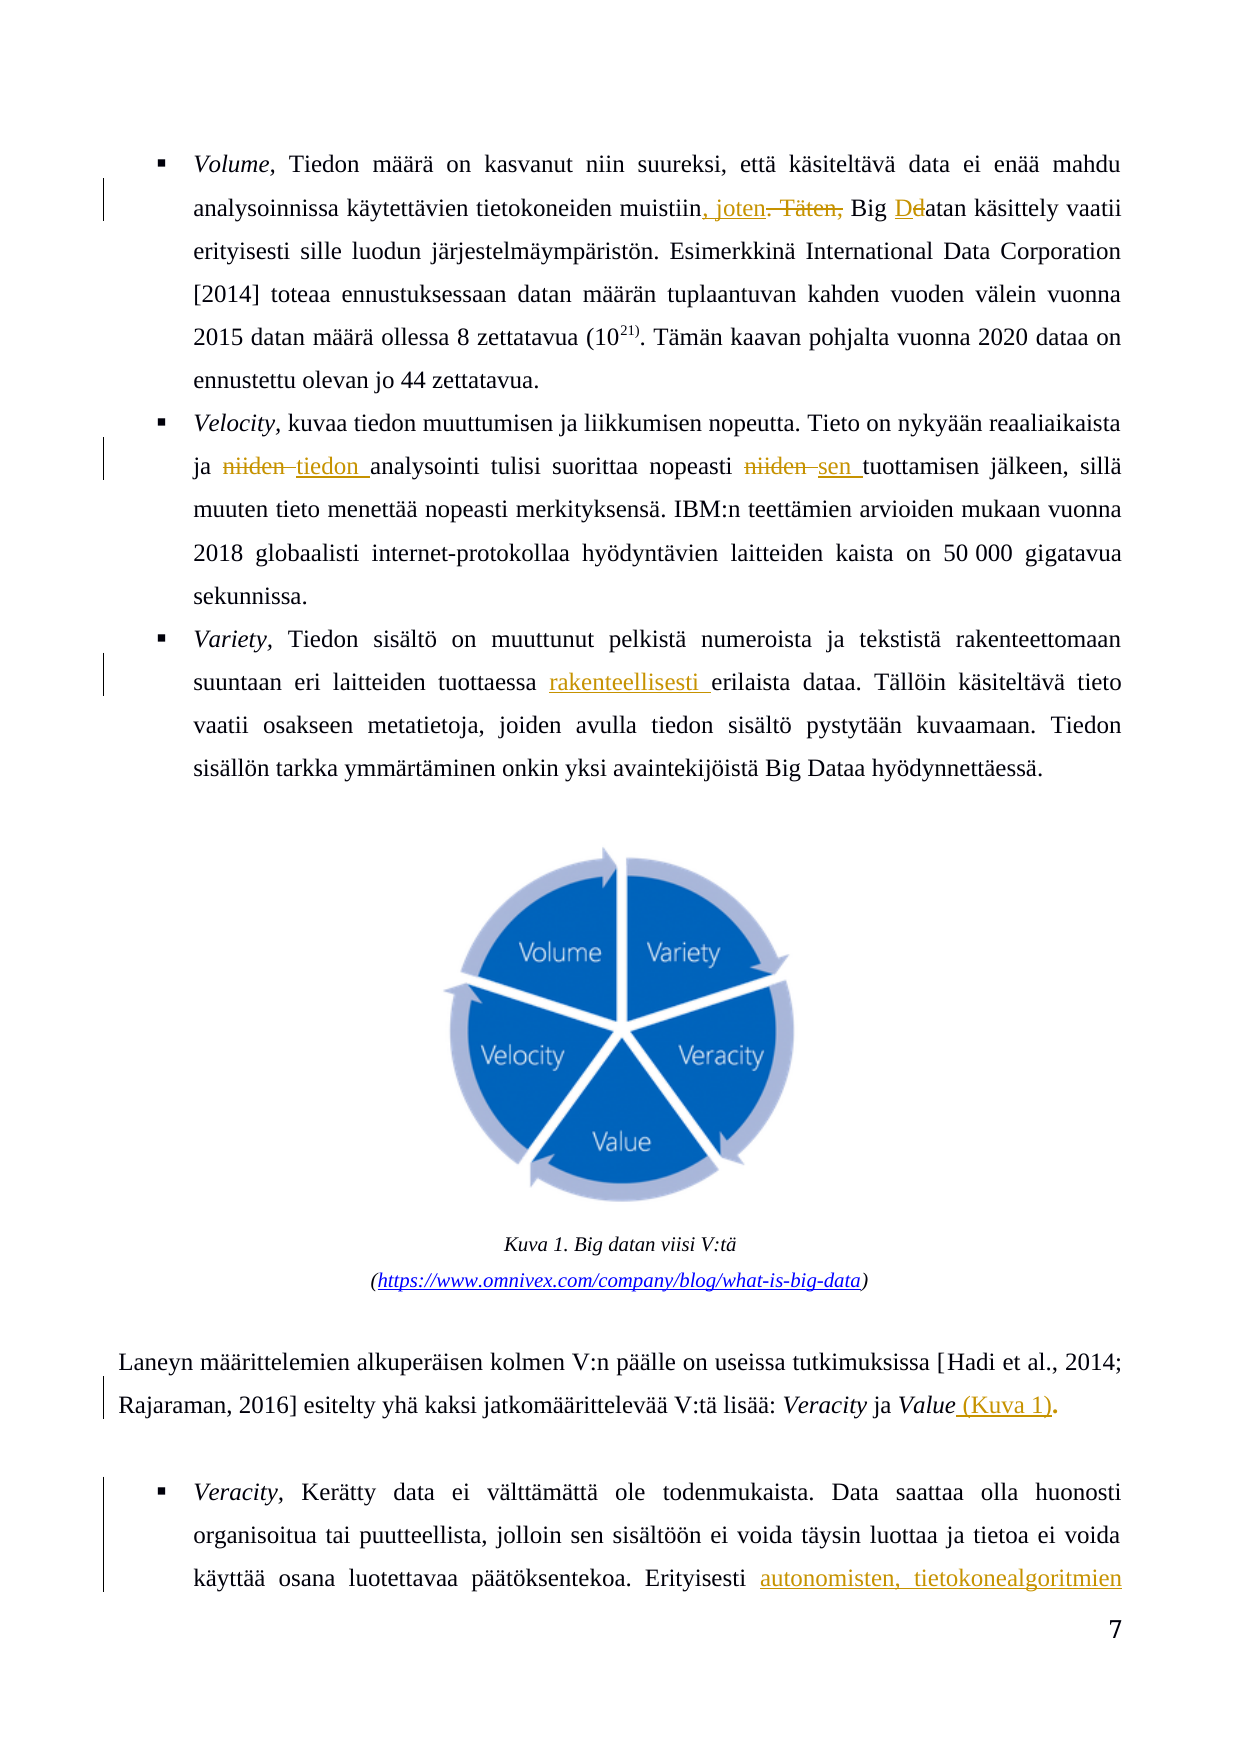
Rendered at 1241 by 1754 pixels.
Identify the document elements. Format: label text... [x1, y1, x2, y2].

text Kuva 1. Big datan viisi V:tä [118, 1232, 1122, 1256]
text Laneyn määrittelemien alkuperäisen kolmen V:n päälle on useissa tutkimuksissa [Hadi et al., 2014; Rajaraman, 2016] esitelty yhä kaksi jatkomäärittelevää V:tä lisää: Veracity ja Value. [118, 1347, 1122, 1419]
list Variety, Tiedon sisältö on muuttunut pelkistä numeroista ja tekstistä rakenteettomaan suuntaan eri laitteiden tuottaessa erilaista dataa. Tällöin käsiteltävä tieto vaatii osakseen metatietoja, joiden avulla tiedon sisältö pystytään kuvaamaan. Tiedon sisällön tarkka ymmärtäminen onkin yksi avaintekijöistä Big Dataa hyödynnettäessä. [156, 624, 1122, 782]
picture [428, 839, 812, 1216]
list Volume, Tiedon määrä on kasvanut niin suureksi, että käsiteltävä data ei enää mahdu analysoinnissa käytettävien tietokoneiden muistiin Big atan käsittely vaatii erityisesti sille luodun järjestelmäympäristön. Esimerkkinä International Data Corporation [2014] toteaa ennustuksessaan datan määrän tuplaantuvan kahden vuoden välein vuonna 2015 datan määrä ollessa 8 zettatavua (1021). Tämän kaavan pohjalta vuonna 2020 dataa on ennustettu olevan jo 44 zettatavua. [156, 149, 1122, 394]
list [156, 1477, 1122, 1592]
list Velocity, kuvaa tiedon muuttumisen ja liikkumisen nopeutta. Tieto on nykyään reaaliaikaista ja analysointi tulisi suorittaa nopeasti tuottamisen jälkeen, sillä muuten tieto menettää nopeasti merkityksensä. IBM:n teettämien arvioiden mukaan vuonna 2018 globaalisti internet-protokollaa hyödyntävien laitteiden kaista on 50 000 gigatavua sekunnissa. [156, 408, 1122, 609]
text (https://www.omnivex.com/company/blog/what-is-big-data) [118, 1268, 1122, 1292]
